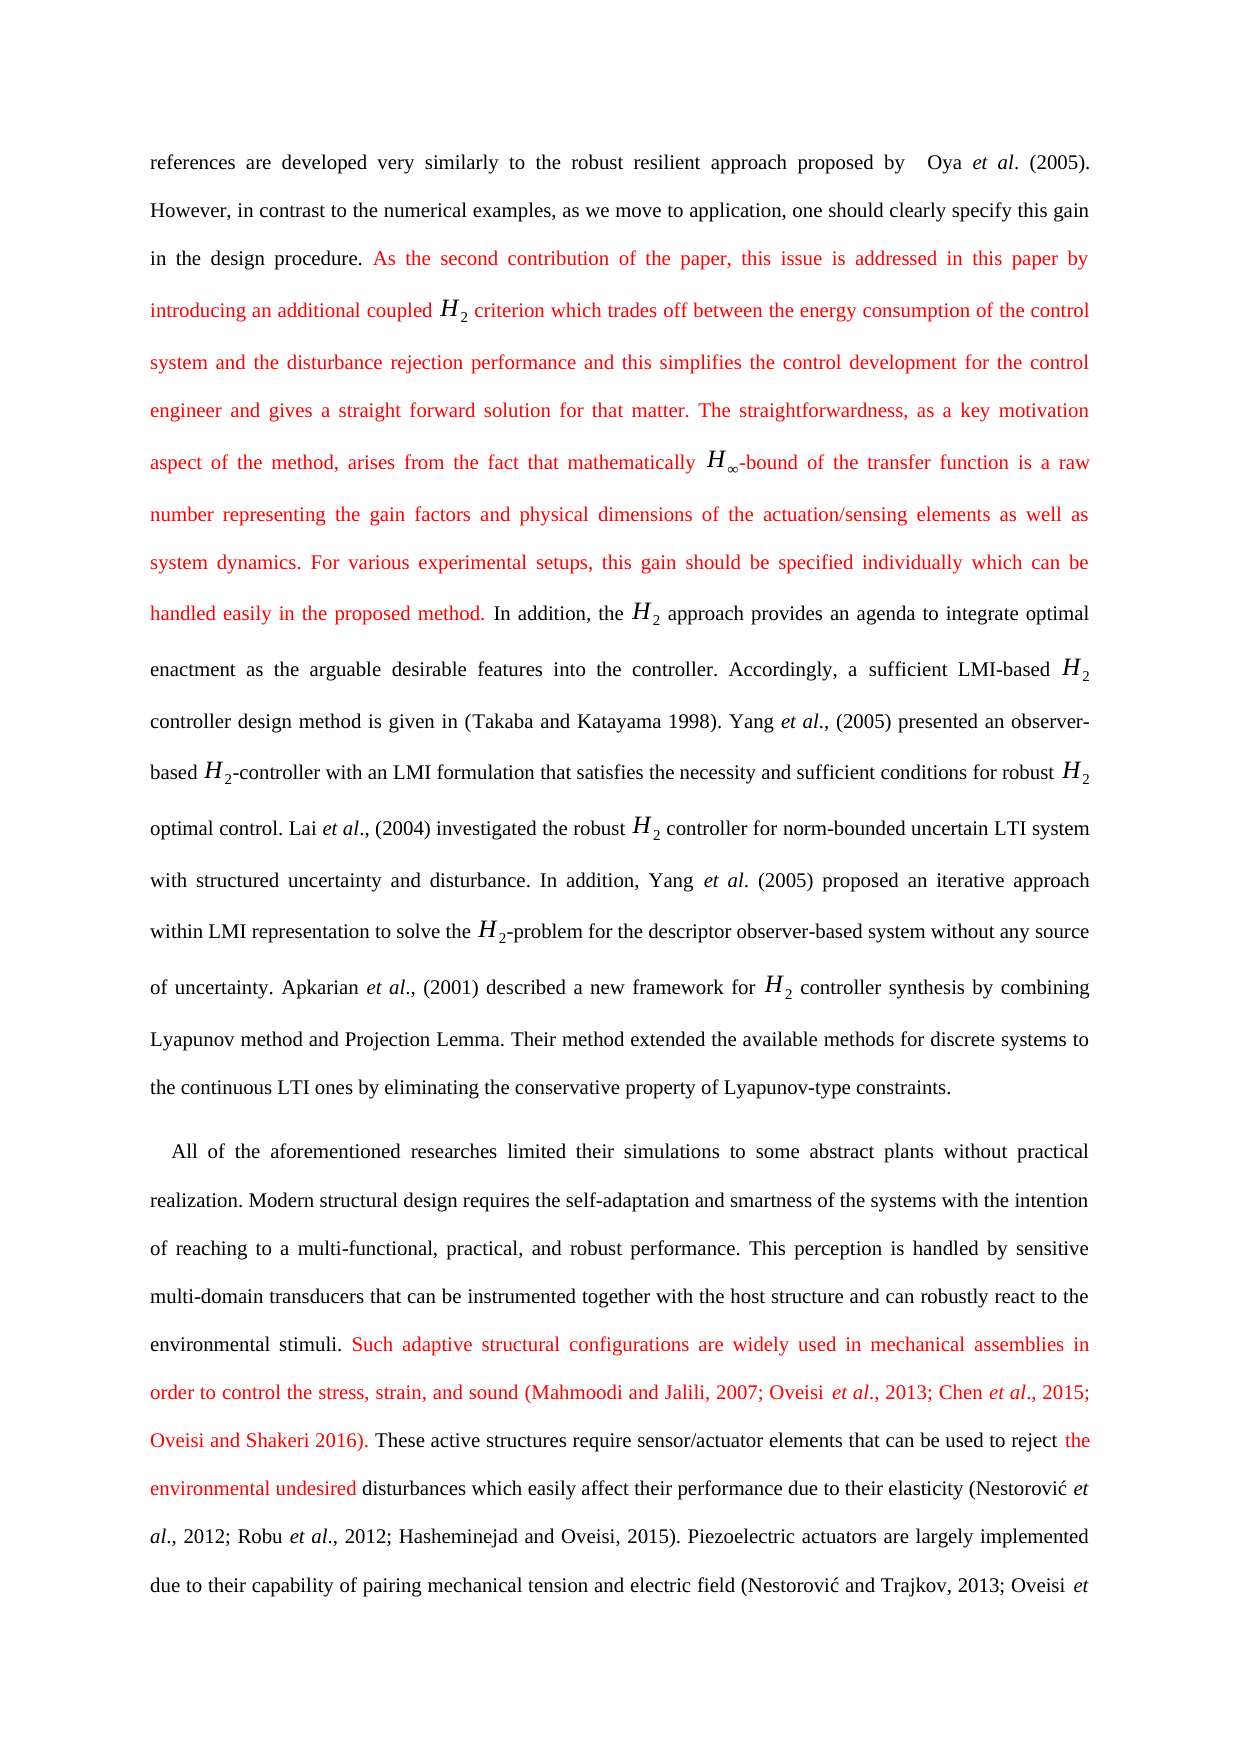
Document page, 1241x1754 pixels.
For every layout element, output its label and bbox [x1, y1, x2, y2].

text [150, 1139, 1090, 1597]
text [150, 150, 1090, 1099]
